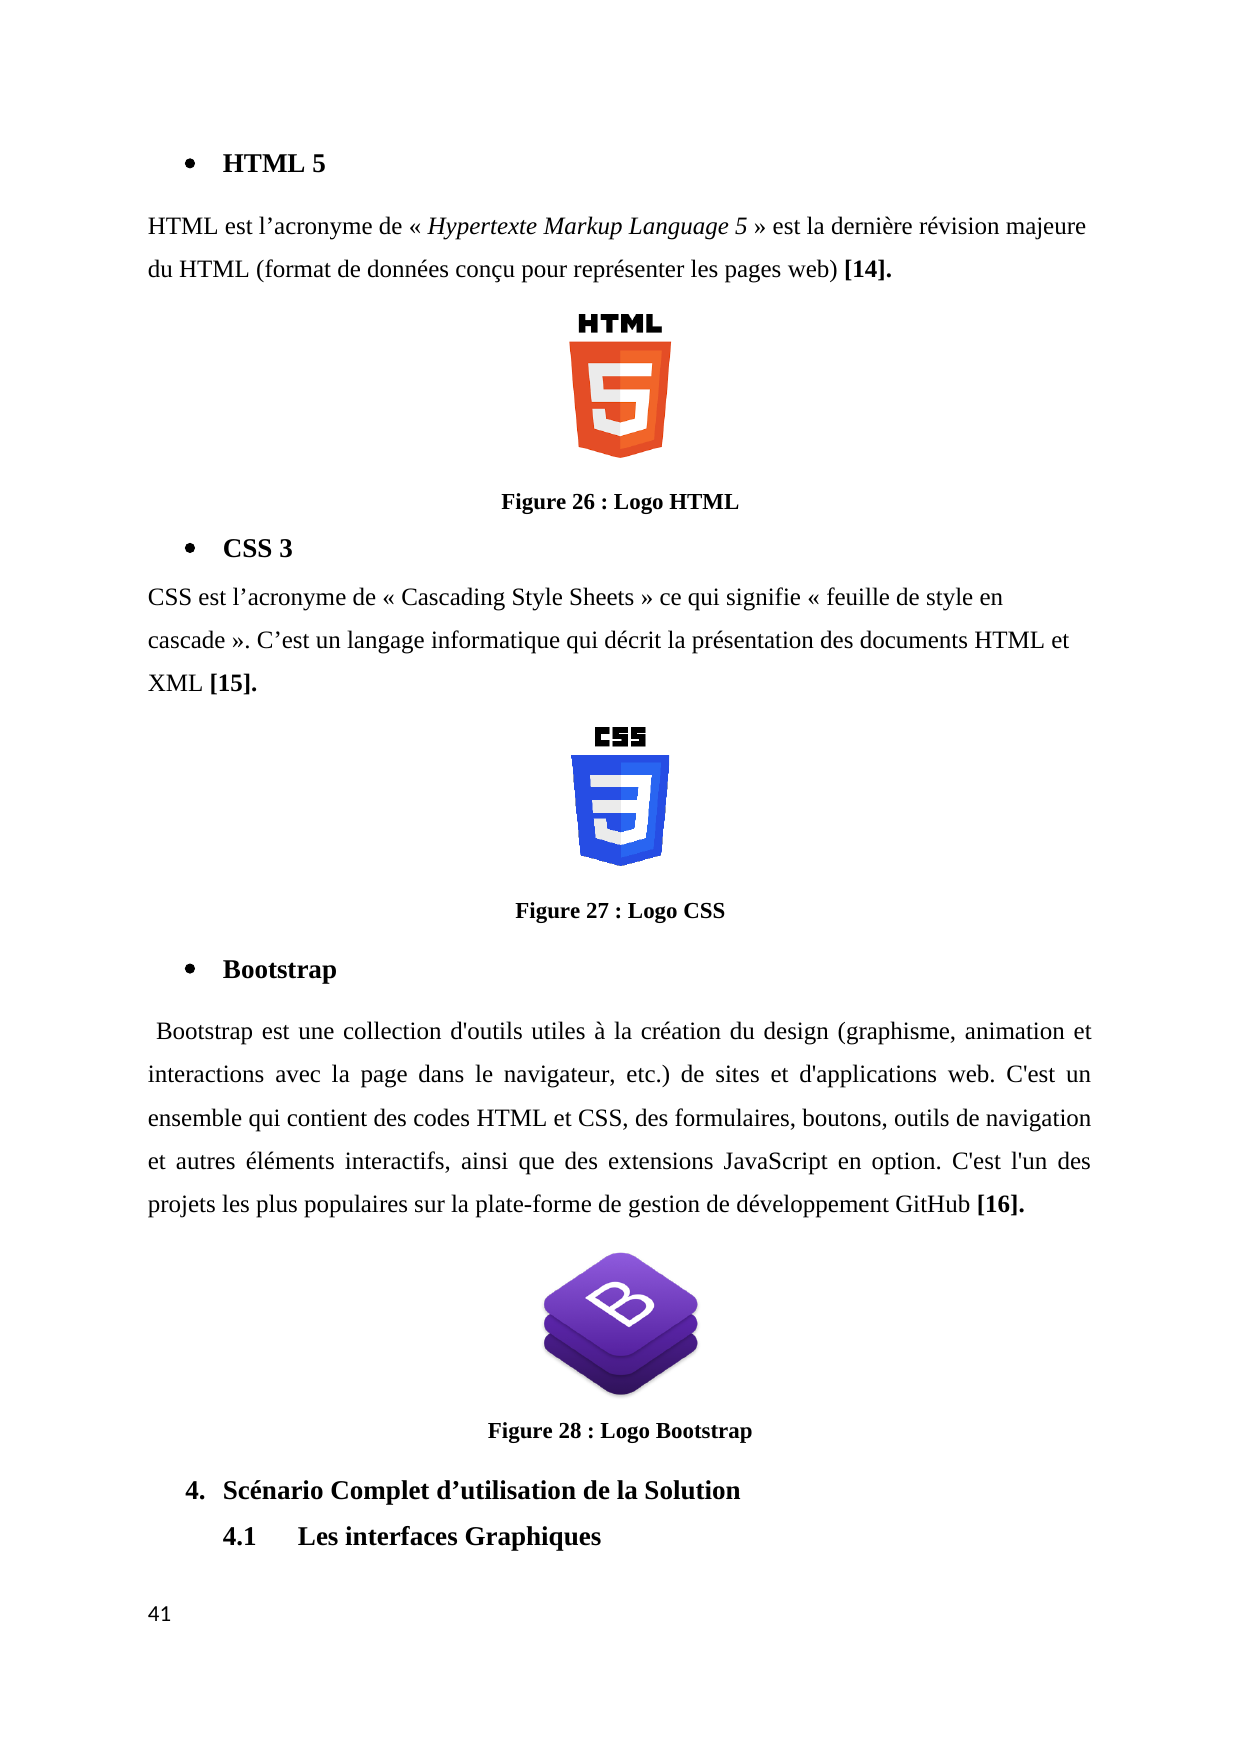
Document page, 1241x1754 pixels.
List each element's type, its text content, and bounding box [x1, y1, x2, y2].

list Les interfaces Graphiques [223, 1520, 1093, 1552]
list CSS 3 [185, 532, 1093, 563]
picture [571, 727, 670, 866]
picture [548, 314, 692, 458]
text Figure 28 : Logo Bootstrap [148, 1418, 1093, 1444]
text Figure 27 : Logo CSS [148, 897, 1093, 923]
list Scénario Complet d’utilisation de la Solution [185, 1474, 1093, 1505]
text CSS est l’acronyme de « Cascading Style Sheets » ce qui signifie « feuille de style en cascade ». C’est un langage informatique qui décrit la présentation des documents HTML et XML [15]. [148, 582, 1093, 697]
list HTML 5 [185, 148, 1093, 179]
text Figure 26 : Logo HTML [148, 488, 1093, 514]
picture [530, 1248, 710, 1400]
list Bootstrap [185, 953, 1093, 984]
text Bootstrap est une collection d'outils utiles à la création du design (graphisme, animation et interactions avec la page dans le navigateur, etc.) de sites et d'applications web. C'est un ensemble qui contient des codes HTML et CSS, des formulaires, boutons, outils de navigation et autres éléments interactifs, ainsi que des extensions JavaScript en option. C'est l'un des projets les plus populaires sur la plate-forme de gestion de développement GitHub [16]. [148, 1016, 1093, 1218]
text HTML est l’acronyme de « Hypertexte Markup Language 5 » est la dernière révision majeure du HTML (format de données conçu pour représenter les pages web) [14]. [148, 211, 1093, 283]
